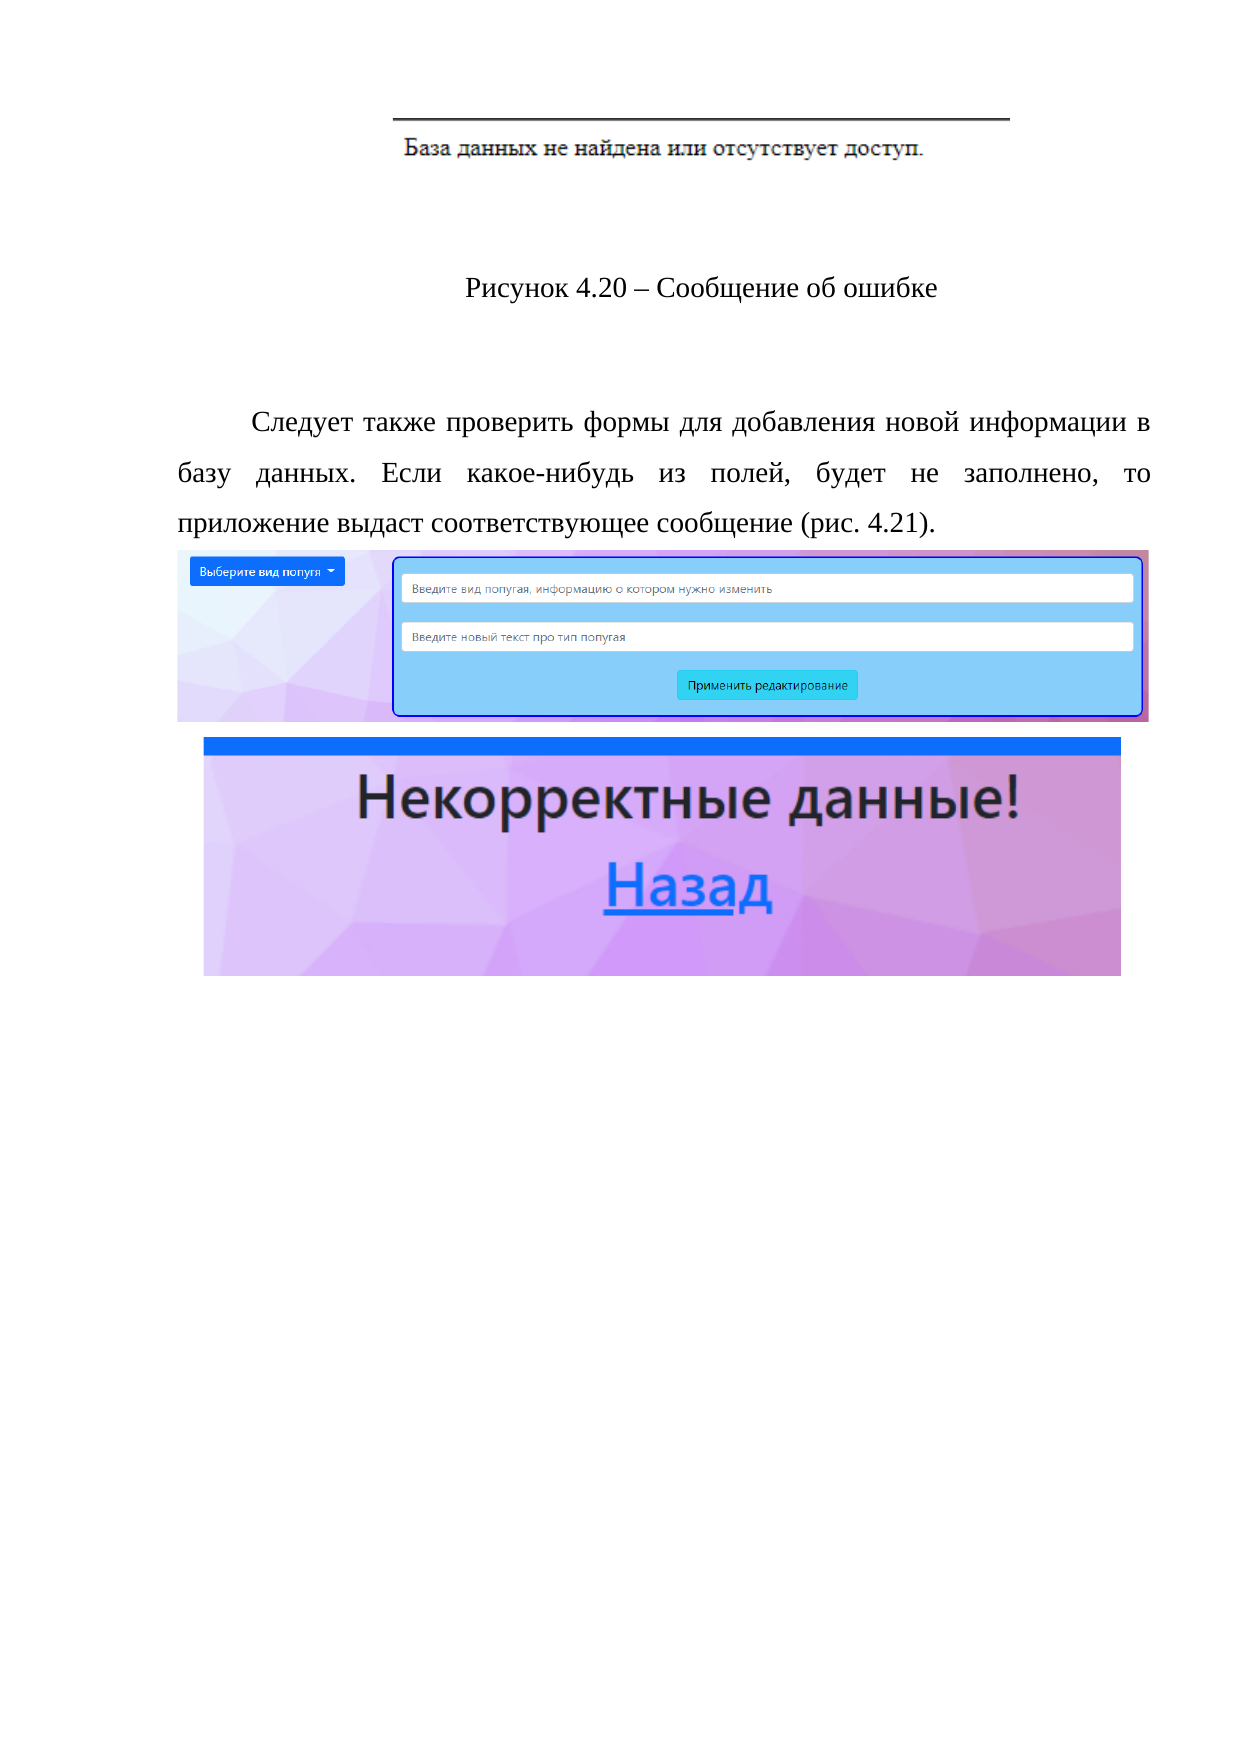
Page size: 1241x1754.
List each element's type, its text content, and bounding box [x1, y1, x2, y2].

picture [203, 737, 1122, 976]
picture [392, 118, 1010, 240]
text Рисунок 4.20 – Сообщение об ошибке [177, 271, 1152, 304]
picture [177, 550, 1148, 722]
text Следует также проверить формы для добавления новой информации в базу данных. Если какое-нибудь из полей, будет не заполнено, то приложение выдаст соответствующее сообщение (рис. 4.21). [177, 404, 1152, 539]
